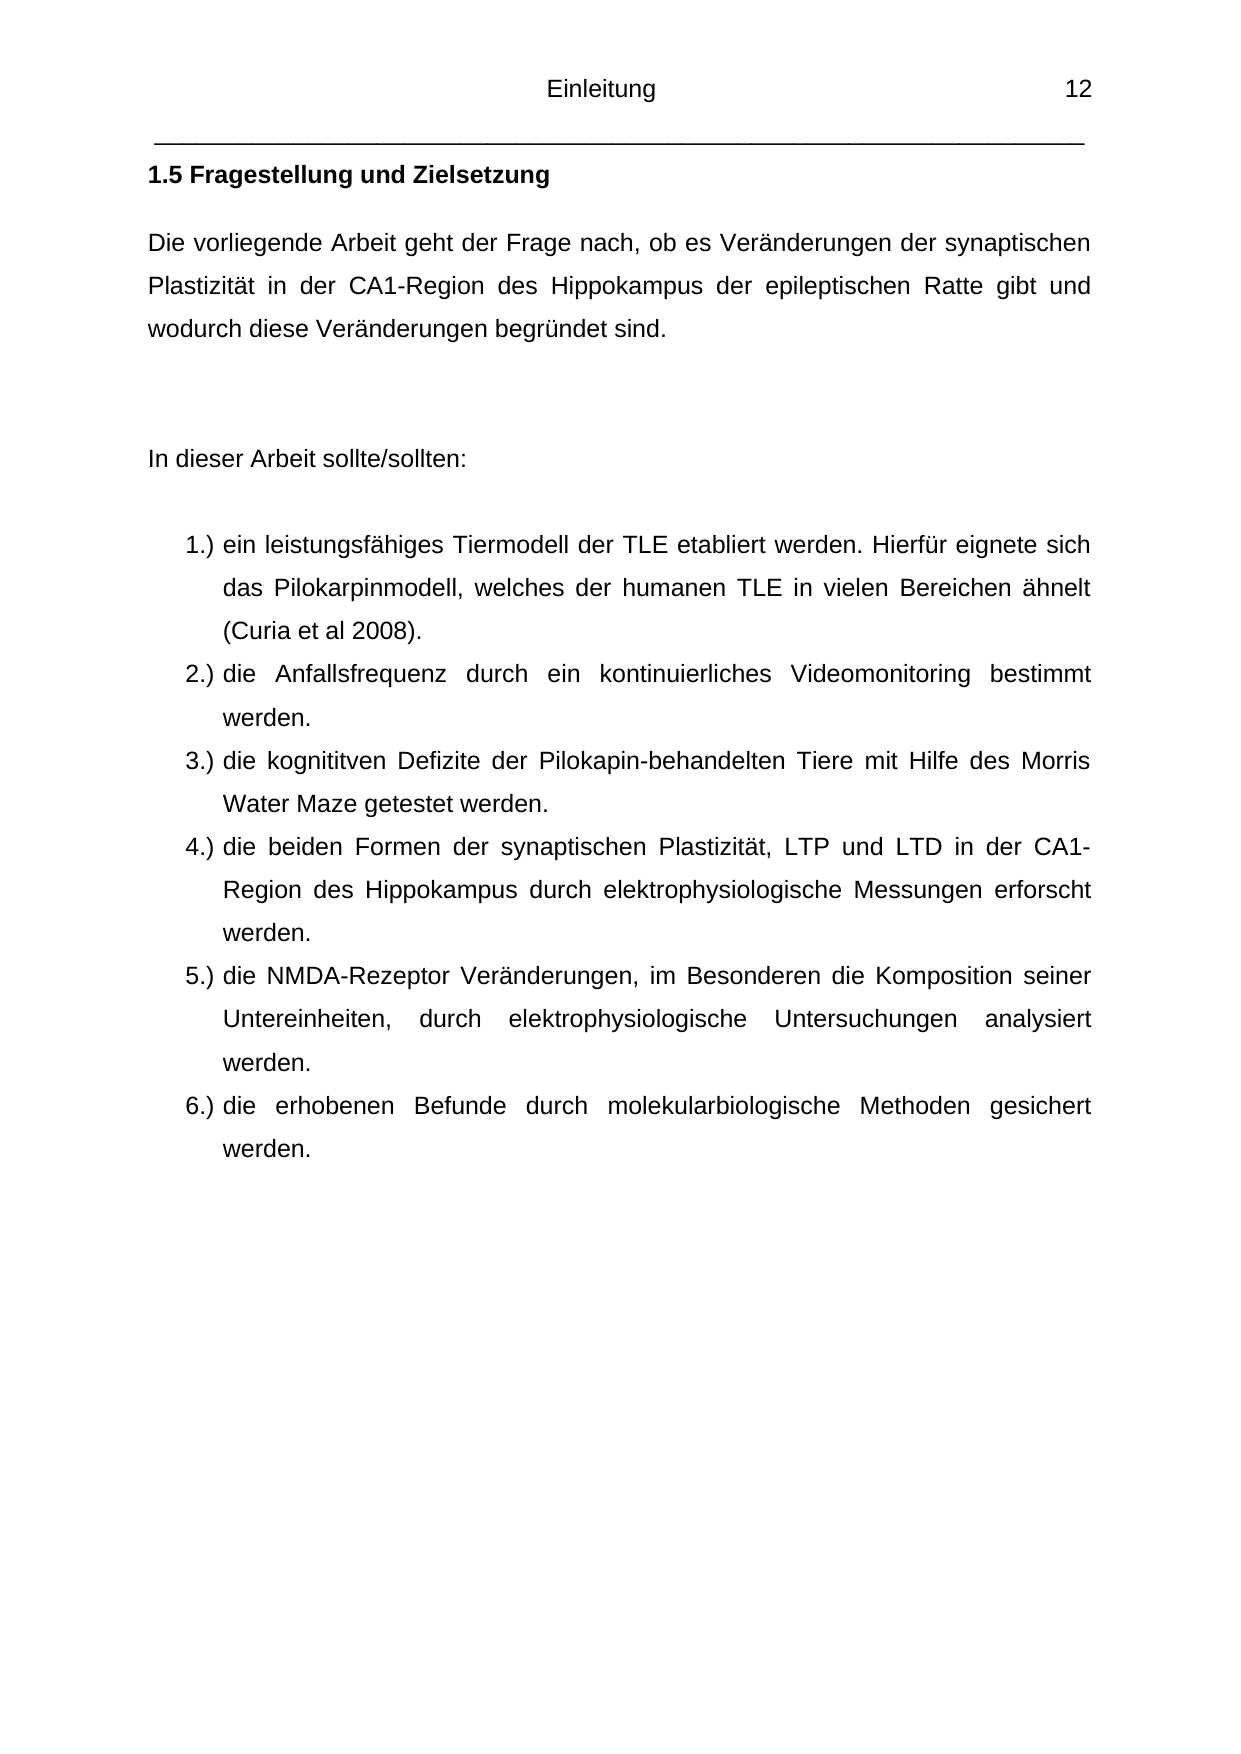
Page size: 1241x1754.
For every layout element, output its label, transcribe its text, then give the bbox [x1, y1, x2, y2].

text In dieser Arbeit sollte/sollten: [148, 444, 1092, 472]
list die beiden Formen der synaptischen Plastizität, LTP und LTD in der CA1-Region des Hippokampus durch elektrophysiologische Messungen erforscht werden. [185, 832, 1092, 947]
list die erhobenen Befunde durch molekularbiologische Methoden gesichert werden. [185, 1091, 1092, 1162]
list ein leistungsfähiges Tiermodell der TLE etabliert werden. Hierfür eignete sich das Pilokarpinmodell, welches der humanen TLE in vielen Bereichen ähnelt (Curia et al 2008). [185, 530, 1092, 645]
text Die vorliegende Arbeit geht der Frage nach, ob es Veränderungen der synaptischen Plastizität in der CA1-Region des Hippokampus der epileptischen Ratte gibt und wodurch diese Veränderungen begründet sind. [148, 228, 1092, 343]
list die Anfallsfrequenz durch ein kontinuierliches Videomonitoring bestimmt werden. [185, 659, 1092, 731]
subtitle 1.5 Fragestellung und Zielsetzung [148, 160, 1092, 189]
list die kognititven Defizite der Pilokapin-behandelten Tiere mit Hilfe des Morris Water Maze getestet werden. [185, 746, 1092, 817]
list die NMDA-Rezeptor Veränderungen, im Besonderen die Komposition seiner Untereinheiten, durch elektrophysiologische Untersuchungen analysiert werden. [185, 961, 1092, 1076]
